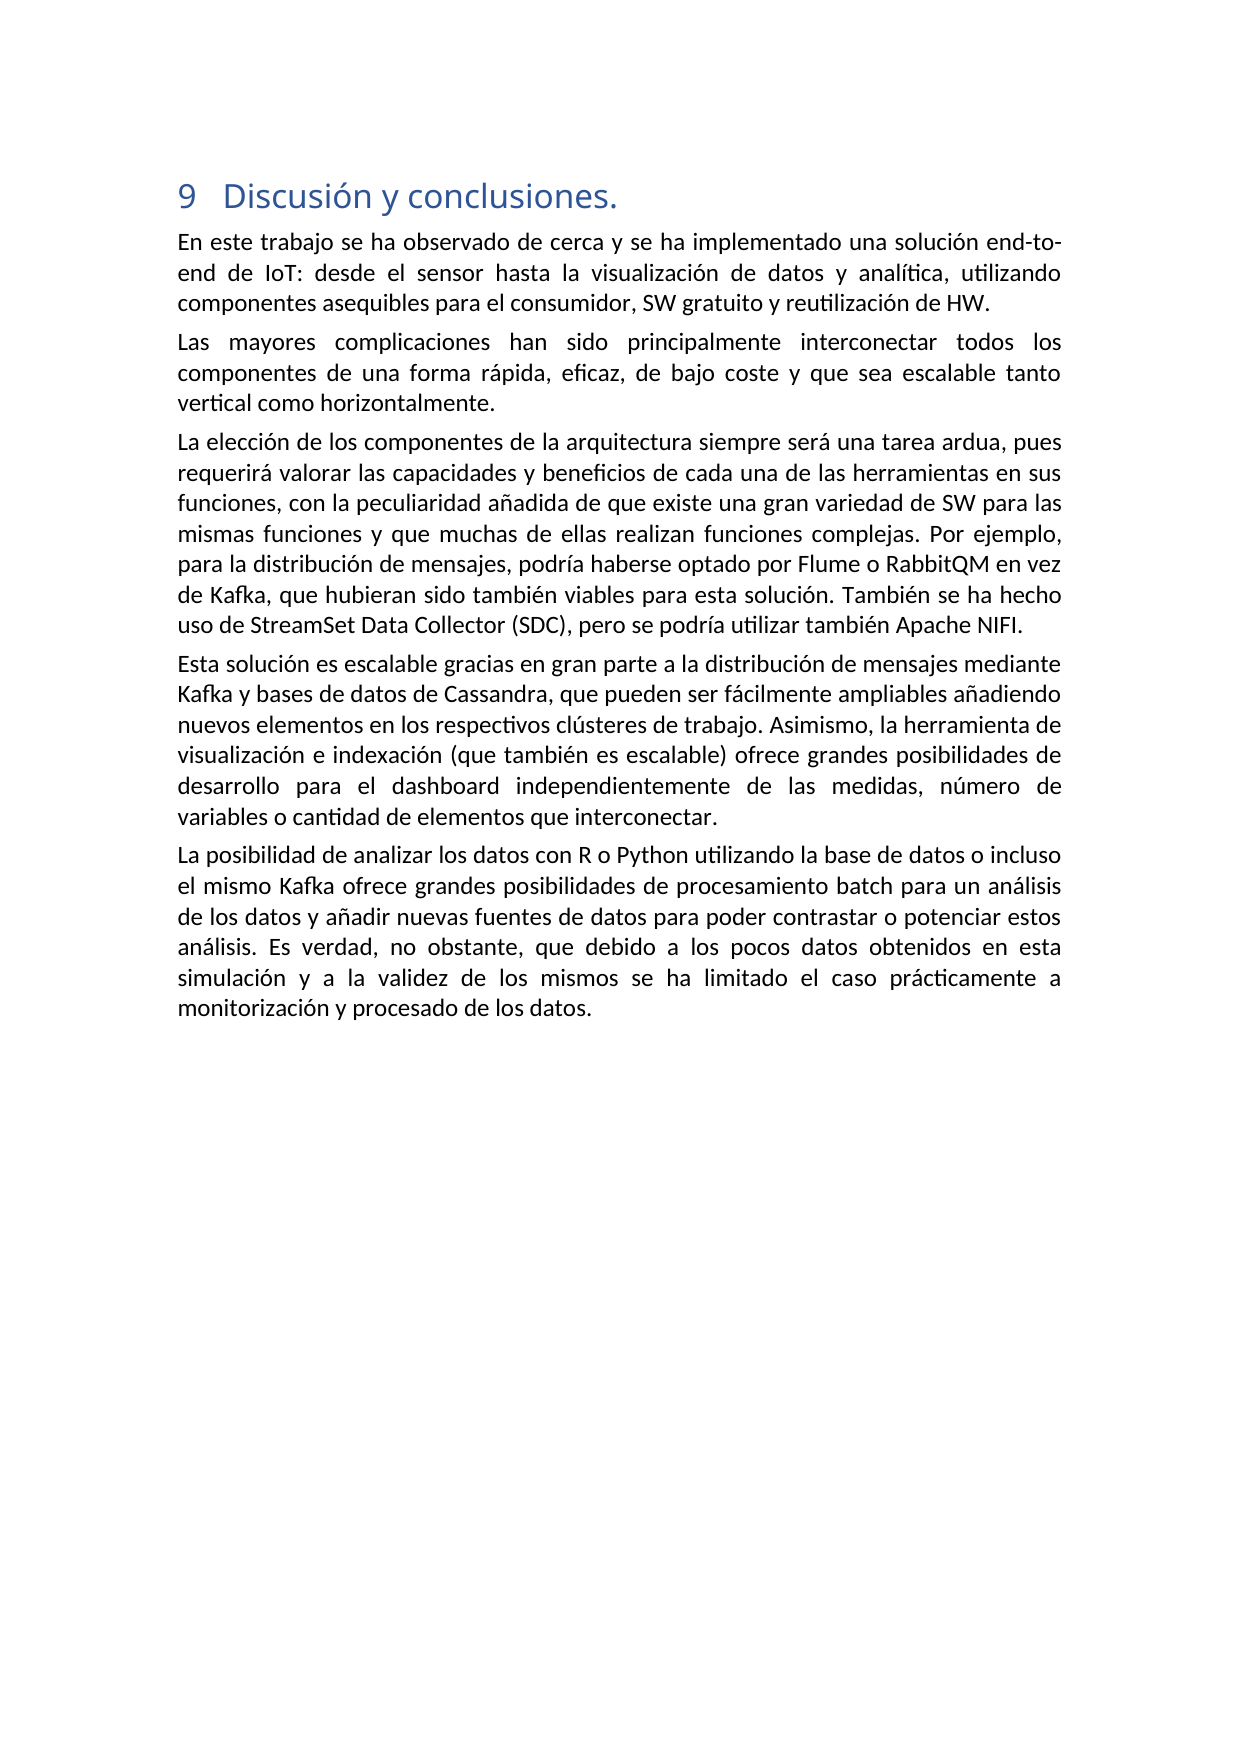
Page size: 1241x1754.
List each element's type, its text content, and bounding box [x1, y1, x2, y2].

subtitle Discusión y conclusiones. [177, 173, 1063, 218]
text Las mayores complicaciones han sido principalmente interconectar todos los componentes de una forma rápida, eficaz, de bajo coste y que sea escalable tanto vertical como horizontalmente. [177, 326, 1063, 418]
text En este trabajo se ha observado de cerca y se ha implementado una solución end-to-end de IoT: desde el sensor hasta la visualización de datos y analítica, utilizando componentes asequibles para el consumidor, SW gratuito y reutilización de HW. [177, 226, 1063, 318]
text La posibilidad de analizar los datos con R o Python utilizando la base de datos o incluso el mismo Kafka ofrece grandes posibilidades de procesamiento batch para un análisis de los datos y añadir nuevas fuentes de datos para poder contrastar o potenciar estos análisis. Es verdad, no obstante, que debido a los pocos datos obtenidos en esta simulación y a la validez de los mismos se ha limitado el caso prácticamente a monitorización y procesado de los datos. [177, 839, 1063, 1023]
text Esta solución es escalable gracias en gran parte a la distribución de mensajes mediante Kafka y bases de datos de Cassandra, que pueden ser fácilmente ampliables añadiendo nuevos elementos en los respectivos clústeres de trabajo. Asimismo, la herramienta de visualización e indexación (que también es escalable) ofrece grandes posibilidades de desarrollo para el dashboard independientemente de las medidas, número de variables o cantidad de elementos que interconectar. [177, 648, 1063, 831]
text La elección de los componentes de la arquitectura siempre será una tarea ardua, pues requerirá valorar las capacidades y beneficios de cada una de las herramientas en sus funciones, con la peculiaridad añadida de que existe una gran variedad de SW para las mismas funciones y que muchas de ellas realizan funciones complejas. Por ejemplo, para la distribución de mensajes, podría haberse optado por Flume o RabbitQM en vez de Kafka, que hubieran sido también viables para esta solución. También se ha hecho uso de StreamSet Data Collector (SDC), pero se podría utilizar también Apache NIFI. [177, 426, 1063, 640]
